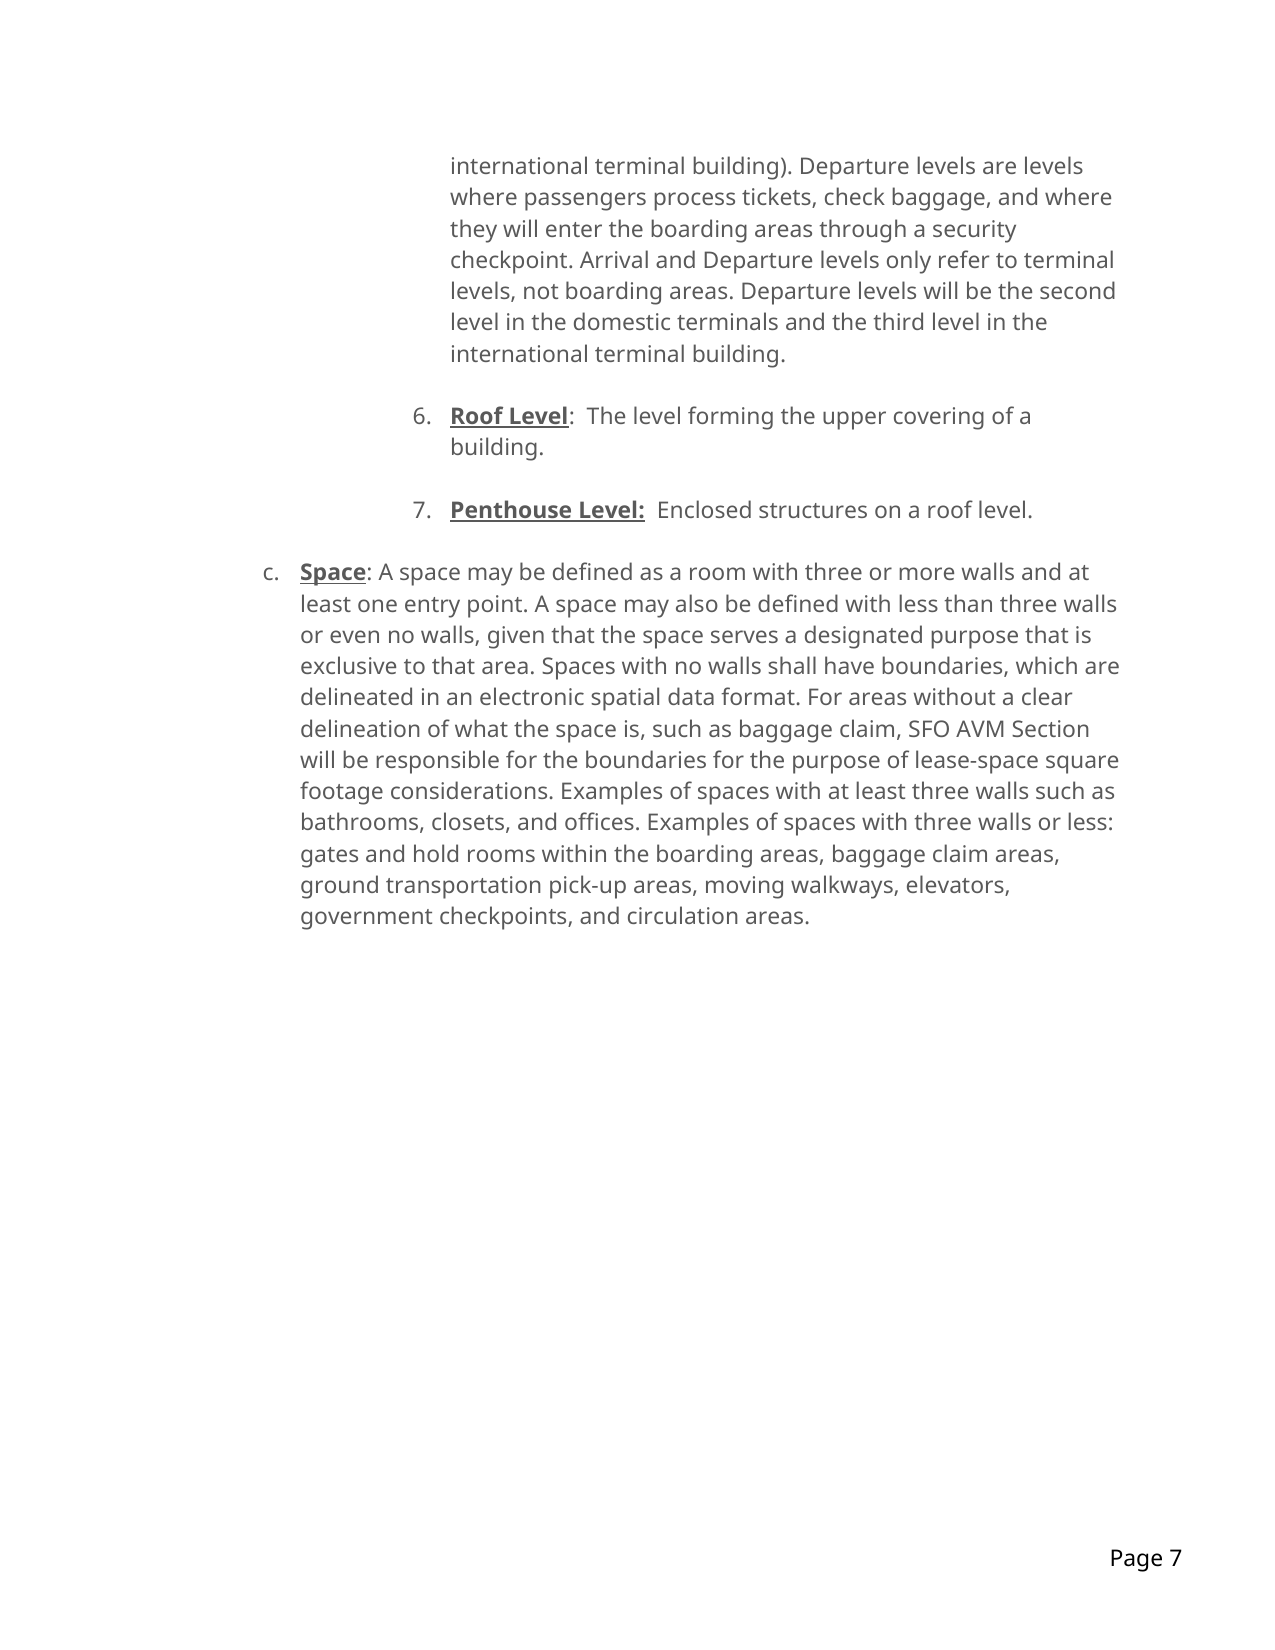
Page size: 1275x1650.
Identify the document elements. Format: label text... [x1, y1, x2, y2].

list Roof Level: The level forming the upper covering of a building. [412, 400, 1125, 462]
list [412, 150, 1125, 369]
list Space: A space may be defined as a room with three or more walls and at least one entry point. A space may also be defined with less than three walls or even no walls, given that the space serves a designated purpose that is exclusive to that area. Spaces with no walls shall have boundaries, which are delineated in an electronic spatial data format. For areas without a clear delineation of what the space is, such as baggage claim, SFO AVM Section will be responsible for the boundaries for the purpose of lease-space square footage considerations. Examples of spaces with at least three walls such as bathrooms, closets, and offices. Examples of spaces with three walls or less: gates and hold rooms within the boarding areas, baggage claim areas, ground transportation pick-up areas, moving walkways, elevators, government checkpoints, and circulation areas. [262, 556, 1125, 931]
list Penthouse Level: Enclosed structures on a roof level. [412, 494, 1125, 525]
